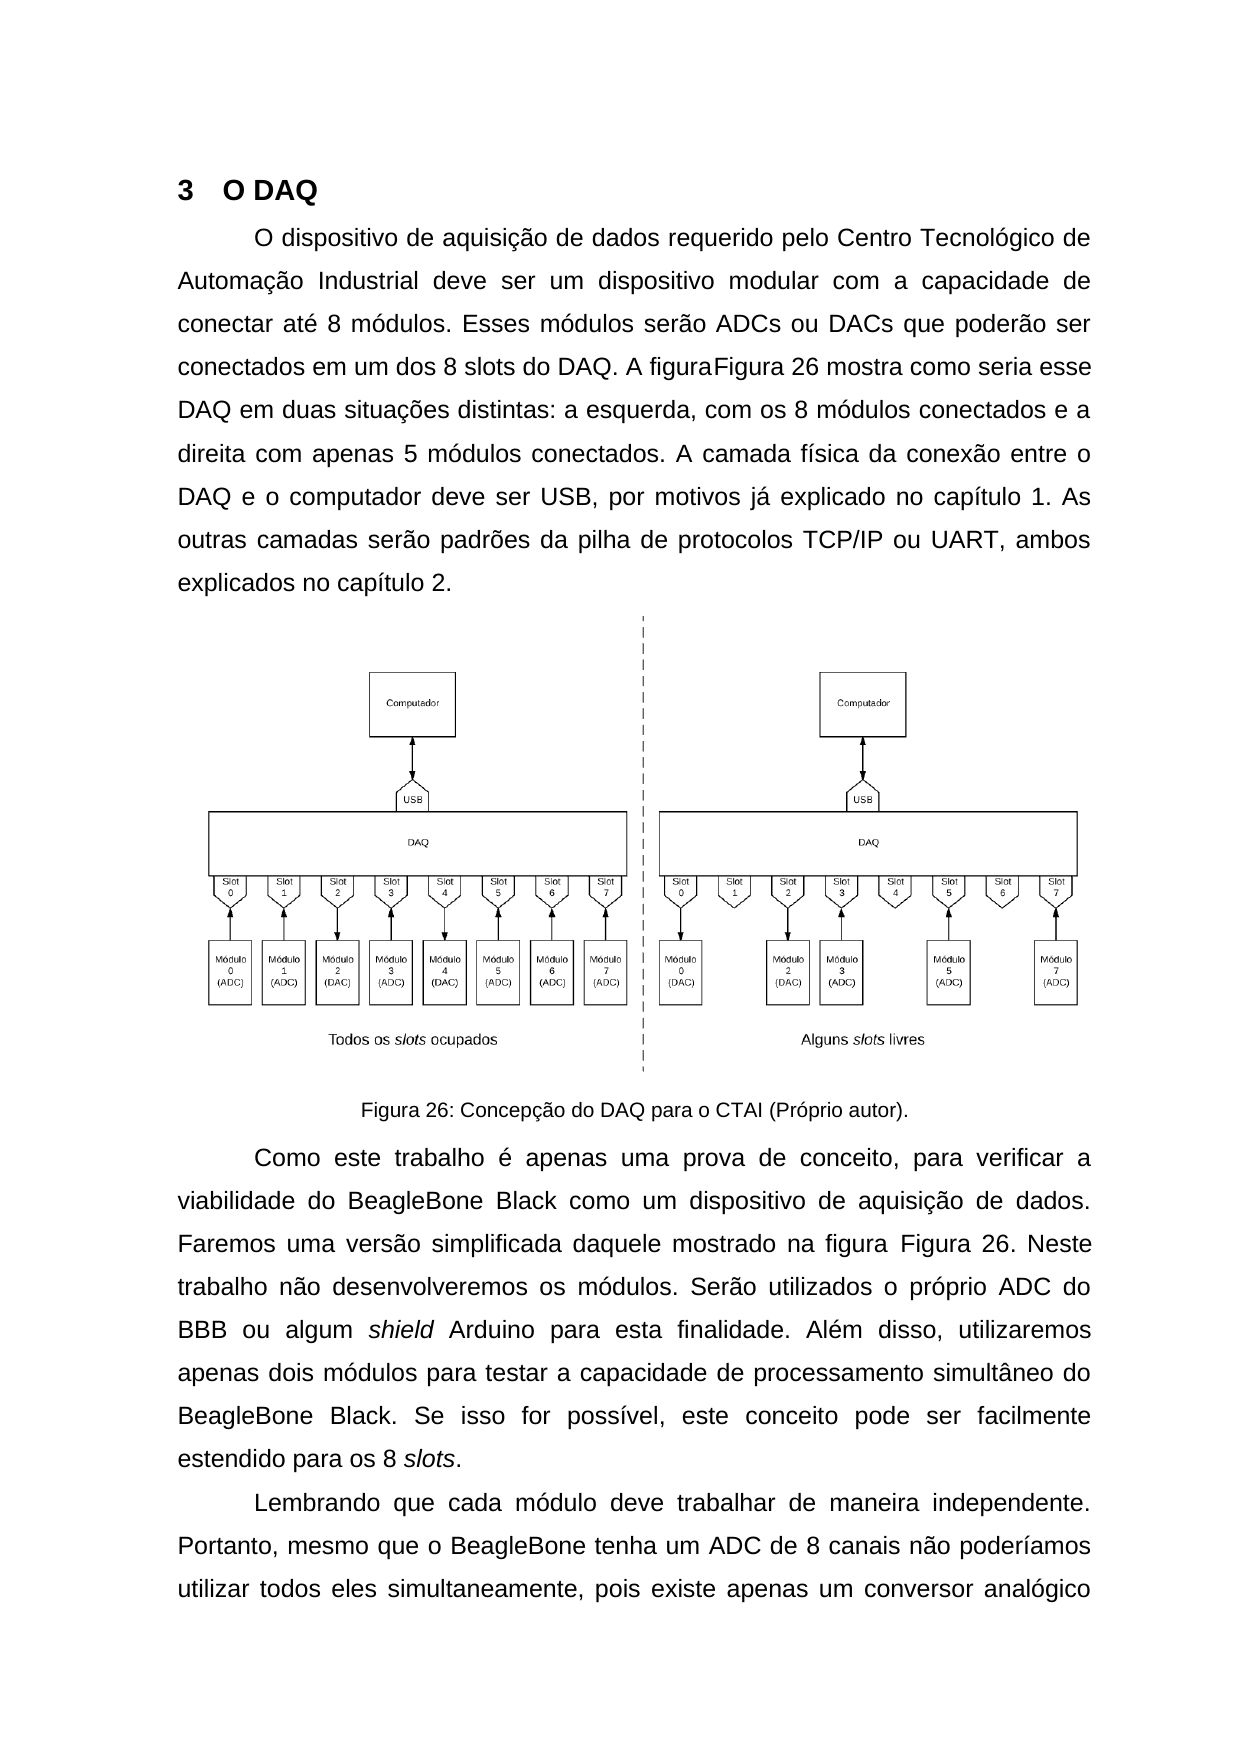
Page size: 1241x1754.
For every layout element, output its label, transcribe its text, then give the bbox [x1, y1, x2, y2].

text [177, 1487, 1092, 1602]
text O dispositivo de aquisição de dados requerido pelo Centro Tecnológico de Automação Industrial deve ser um dispositivo modular com a capacidade de conectar até 8 módulos. Esses módulos serão ADCs ou DACs que poderão ser conectados em um dos 8 slots do DAQ. A figuraFigura 26 mostra como seria esse DAQ em duas situações distintas: a esquerda, com os 8 módulos conectados e a direita com apenas 5 módulos conectados. A camada física da conexão entre o DAQ e o computador deve ser USB, por motivos já explicado no capítulo 1. As outras camadas serão padrões da pilha de protocolos TCP/IP ou UART, ambos explicados no capítulo 2. [177, 223, 1092, 597]
picture [177, 611, 1093, 1077]
subtitle O DAQ [177, 173, 1092, 206]
text Como este trabalho é apenas uma prova de conceito, para verificar a viabilidade do BeagleBone Black como um dispositivo de aquisição de dados. Faremos uma versão simplificada daquele mostrado na figura Figura 26. Neste trabalho não desenvolveremos os módulos. Serão utilizados o próprio ADC do BBB ou algum shield Arduino para esta finalidade. Além disso, utilizaremos apenas dois módulos para testar a capacidade de processamento simultâneo do BeagleBone Black. Se isso for possível, este conceito pode ser facilmente estendido para os 8 slots. [177, 1142, 1092, 1473]
